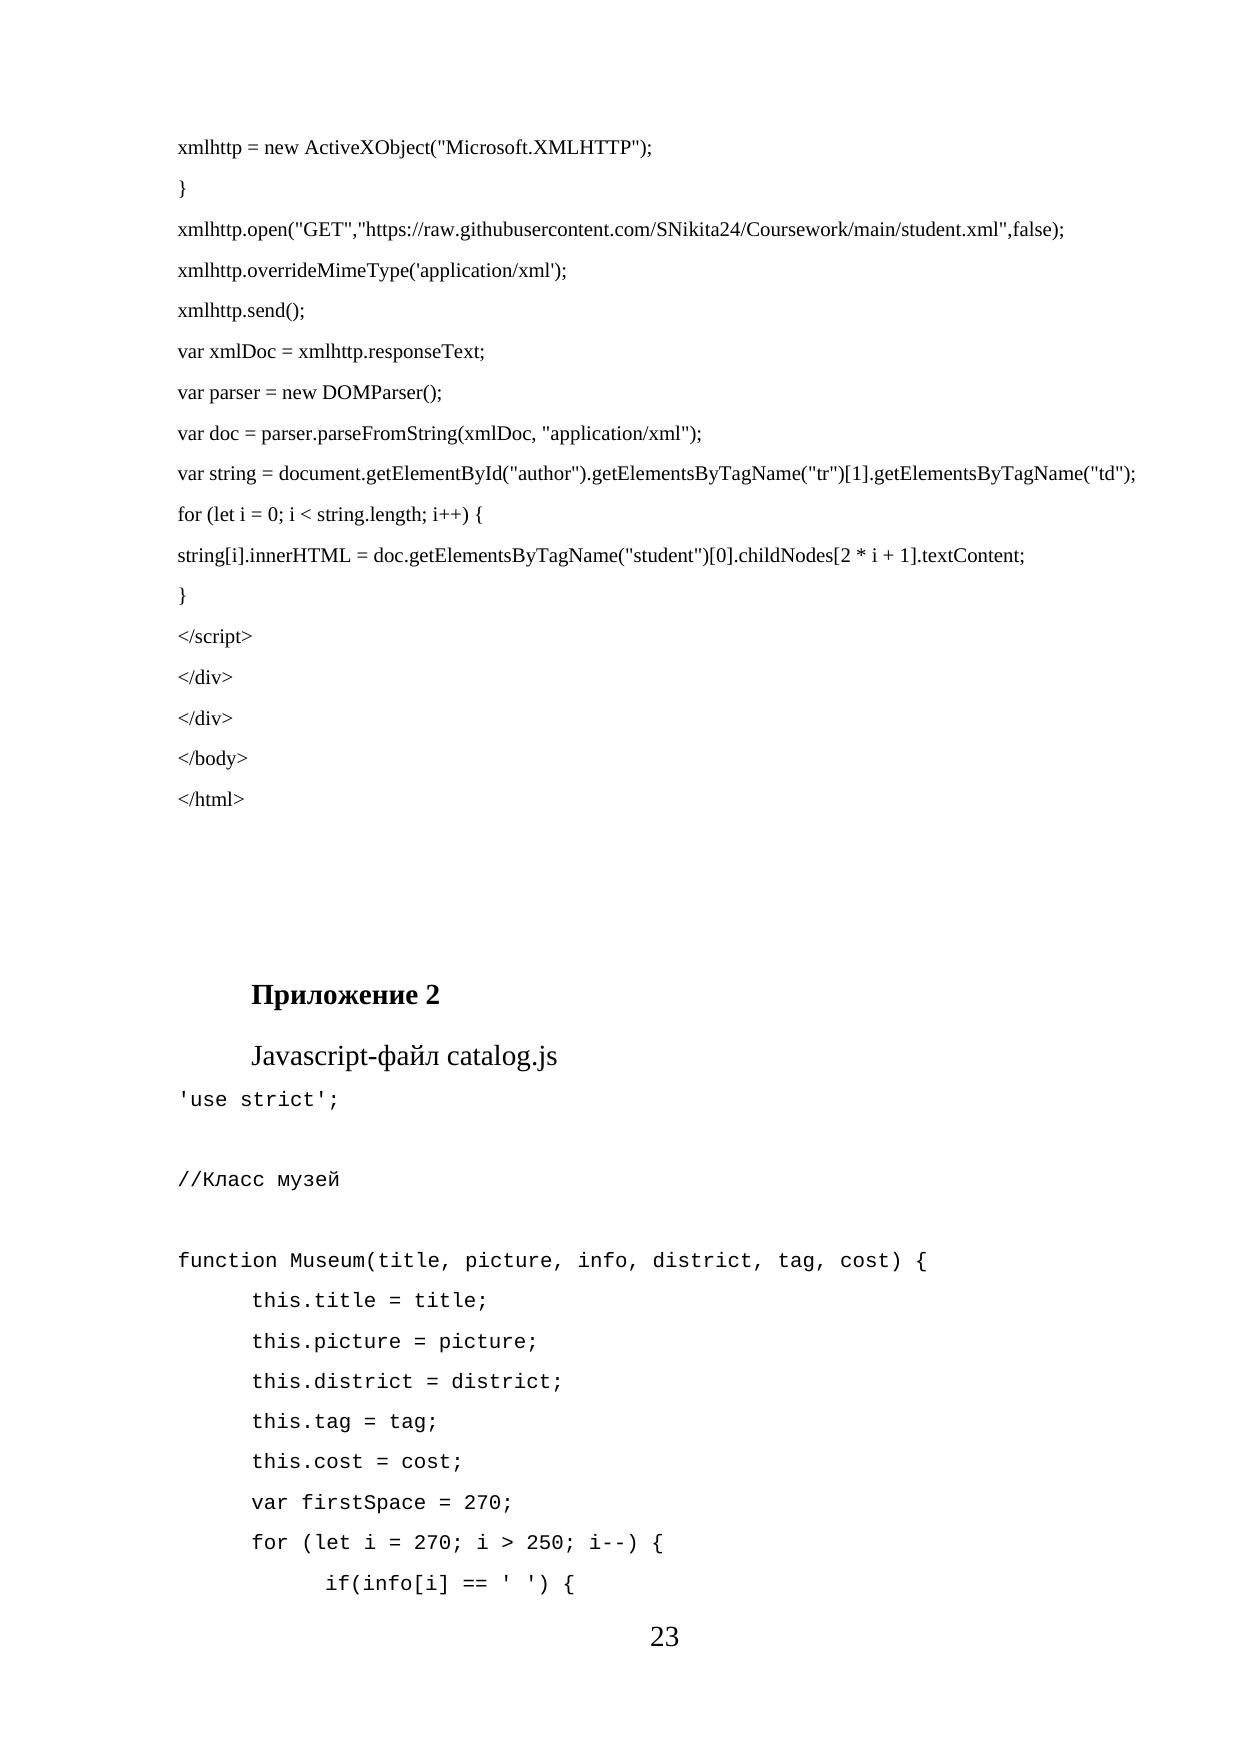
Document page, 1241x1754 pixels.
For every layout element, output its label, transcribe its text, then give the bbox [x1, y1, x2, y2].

text xmlhttp.overrideMimeType('application/xml'); [177, 257, 1152, 282]
text xmlhttp.send(); [177, 298, 1152, 322]
text </html> [177, 787, 1152, 811]
text for (let i = 270; i > 250; i--) { [177, 1532, 1152, 1556]
text this.tag = tag; [177, 1411, 1152, 1435]
text xmlhttp = new ActiveXObject("Microsoft.XMLHTTP"); [177, 135, 1152, 159]
text var doc = parser.parseFromString(xmlDoc, "application/xml"); [177, 420, 1152, 444]
text var firstSpace = 270; [177, 1492, 1152, 1516]
text var parser = new DOMParser(); [177, 380, 1152, 404]
text Javascript-файл catalog.js [177, 1038, 1152, 1072]
text string[i].innerHTML = doc.getElementsByTagName("student")[0].childNodes[2 * i + 1].textContent; [177, 543, 1152, 567]
subtitle Приложение 2 [177, 977, 1152, 1011]
text this.cost = cost; [177, 1452, 1152, 1475]
text this.title = title; [177, 1290, 1152, 1314]
text 'use strict'; [177, 1089, 1152, 1112]
text function Museum(title, picture, info, district, tag, cost) { [177, 1250, 1152, 1274]
text } [177, 176, 1152, 200]
text </script> [177, 624, 1152, 648]
text xmlhttp.open("GET","https://raw.githubusercontent.com/SNikita24/Coursework/main/student.xml",false); [177, 217, 1152, 241]
text for (let i = 0; i < string.length; i++) { [177, 502, 1152, 526]
text var string = document.getElementById("author").getElementsByTagName("tr")[1].getElementsByTagName("td"); [177, 461, 1152, 485]
text </div> [177, 665, 1152, 689]
text </body> [177, 746, 1152, 770]
text this.picture = picture; [177, 1331, 1152, 1354]
text </div> [177, 706, 1152, 729]
text var xmlDoc = xmlhttp.responseText; [177, 339, 1152, 363]
text if(info[i] == ' ') { [177, 1572, 1152, 1596]
text //Класс музей [177, 1169, 1152, 1193]
text } [177, 583, 1152, 607]
text this.district = district; [177, 1371, 1152, 1394]
